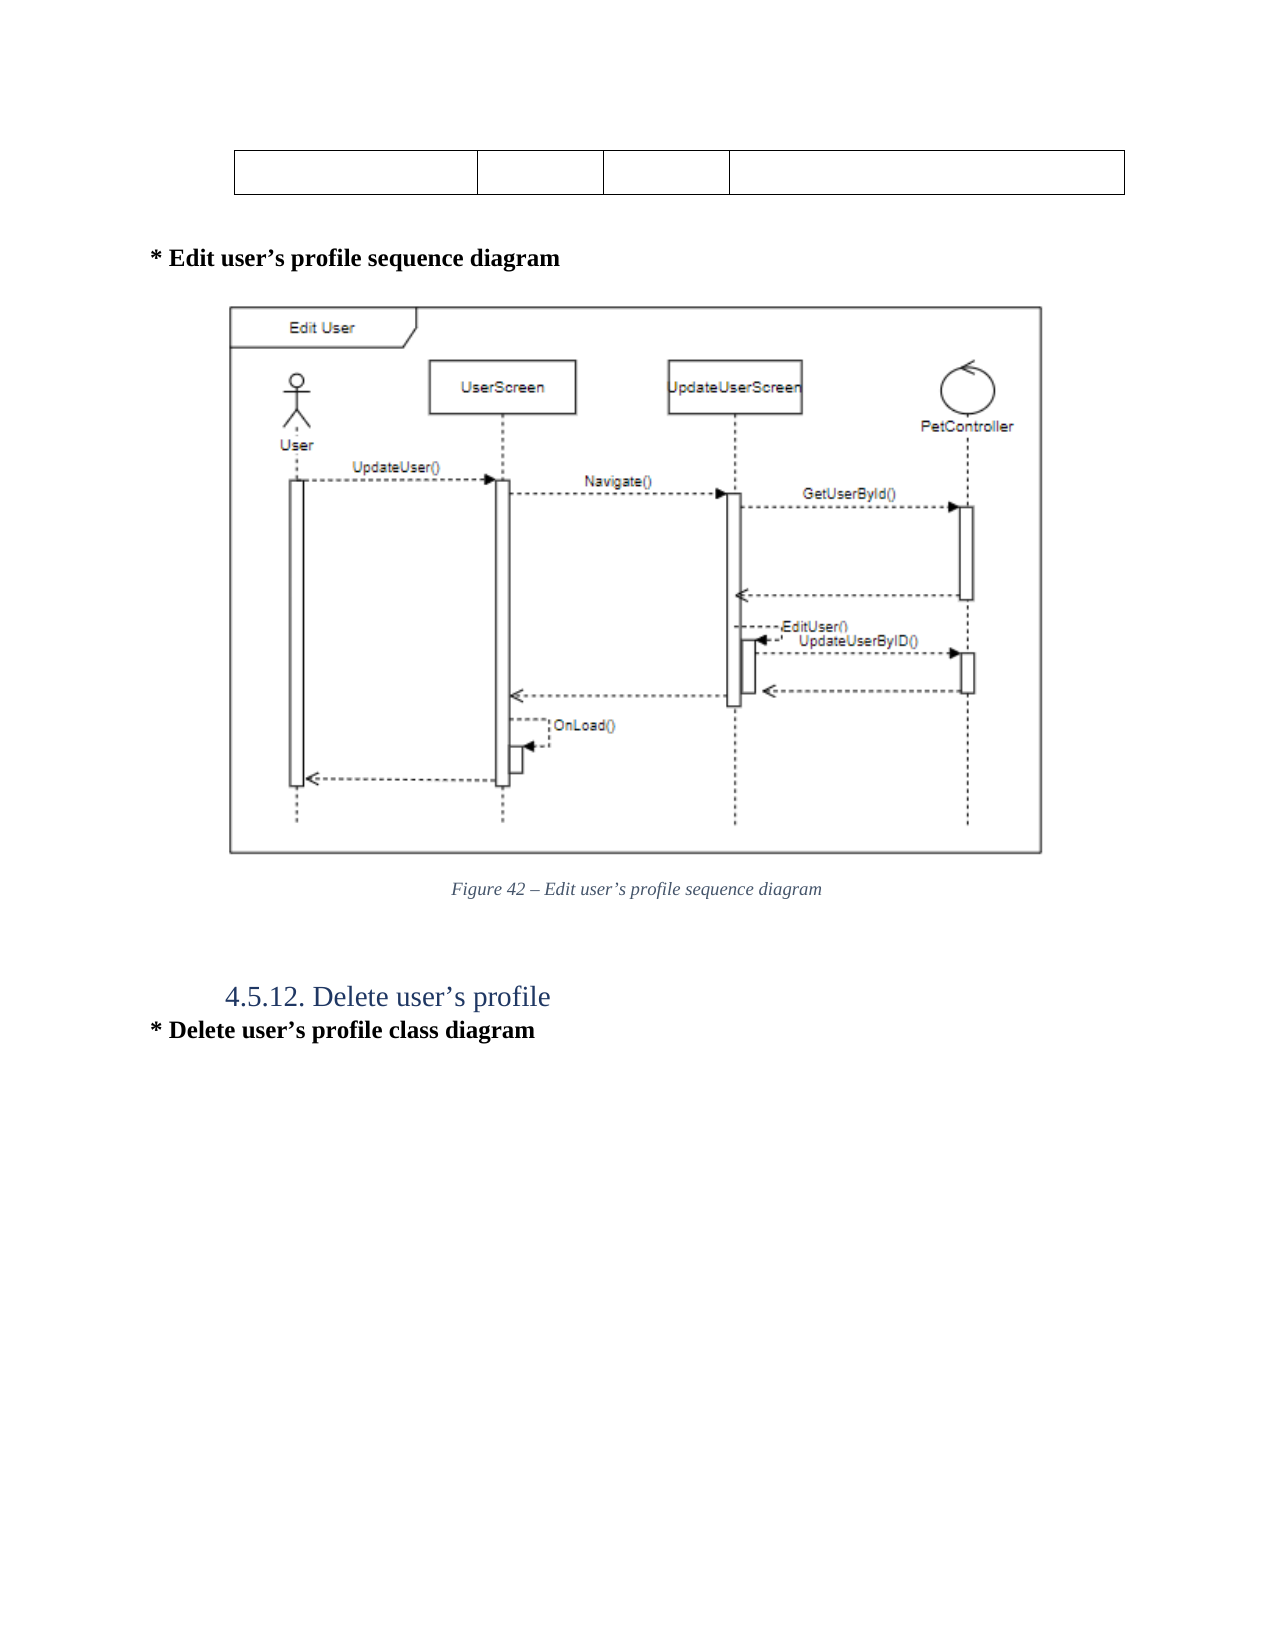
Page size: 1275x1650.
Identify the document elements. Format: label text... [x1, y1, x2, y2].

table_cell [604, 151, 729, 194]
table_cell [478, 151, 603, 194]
picture [228, 302, 1047, 859]
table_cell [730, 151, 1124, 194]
text * Edit user’s profile sequence diagram [150, 243, 1125, 272]
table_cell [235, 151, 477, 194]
subtitle 4.5.12. Delete user’s profile [225, 979, 1125, 1012]
text * Delete user’s profile class diagram [150, 1015, 1125, 1043]
text Figure 42 – Edit user’s profile sequence diagram [150, 878, 1125, 899]
